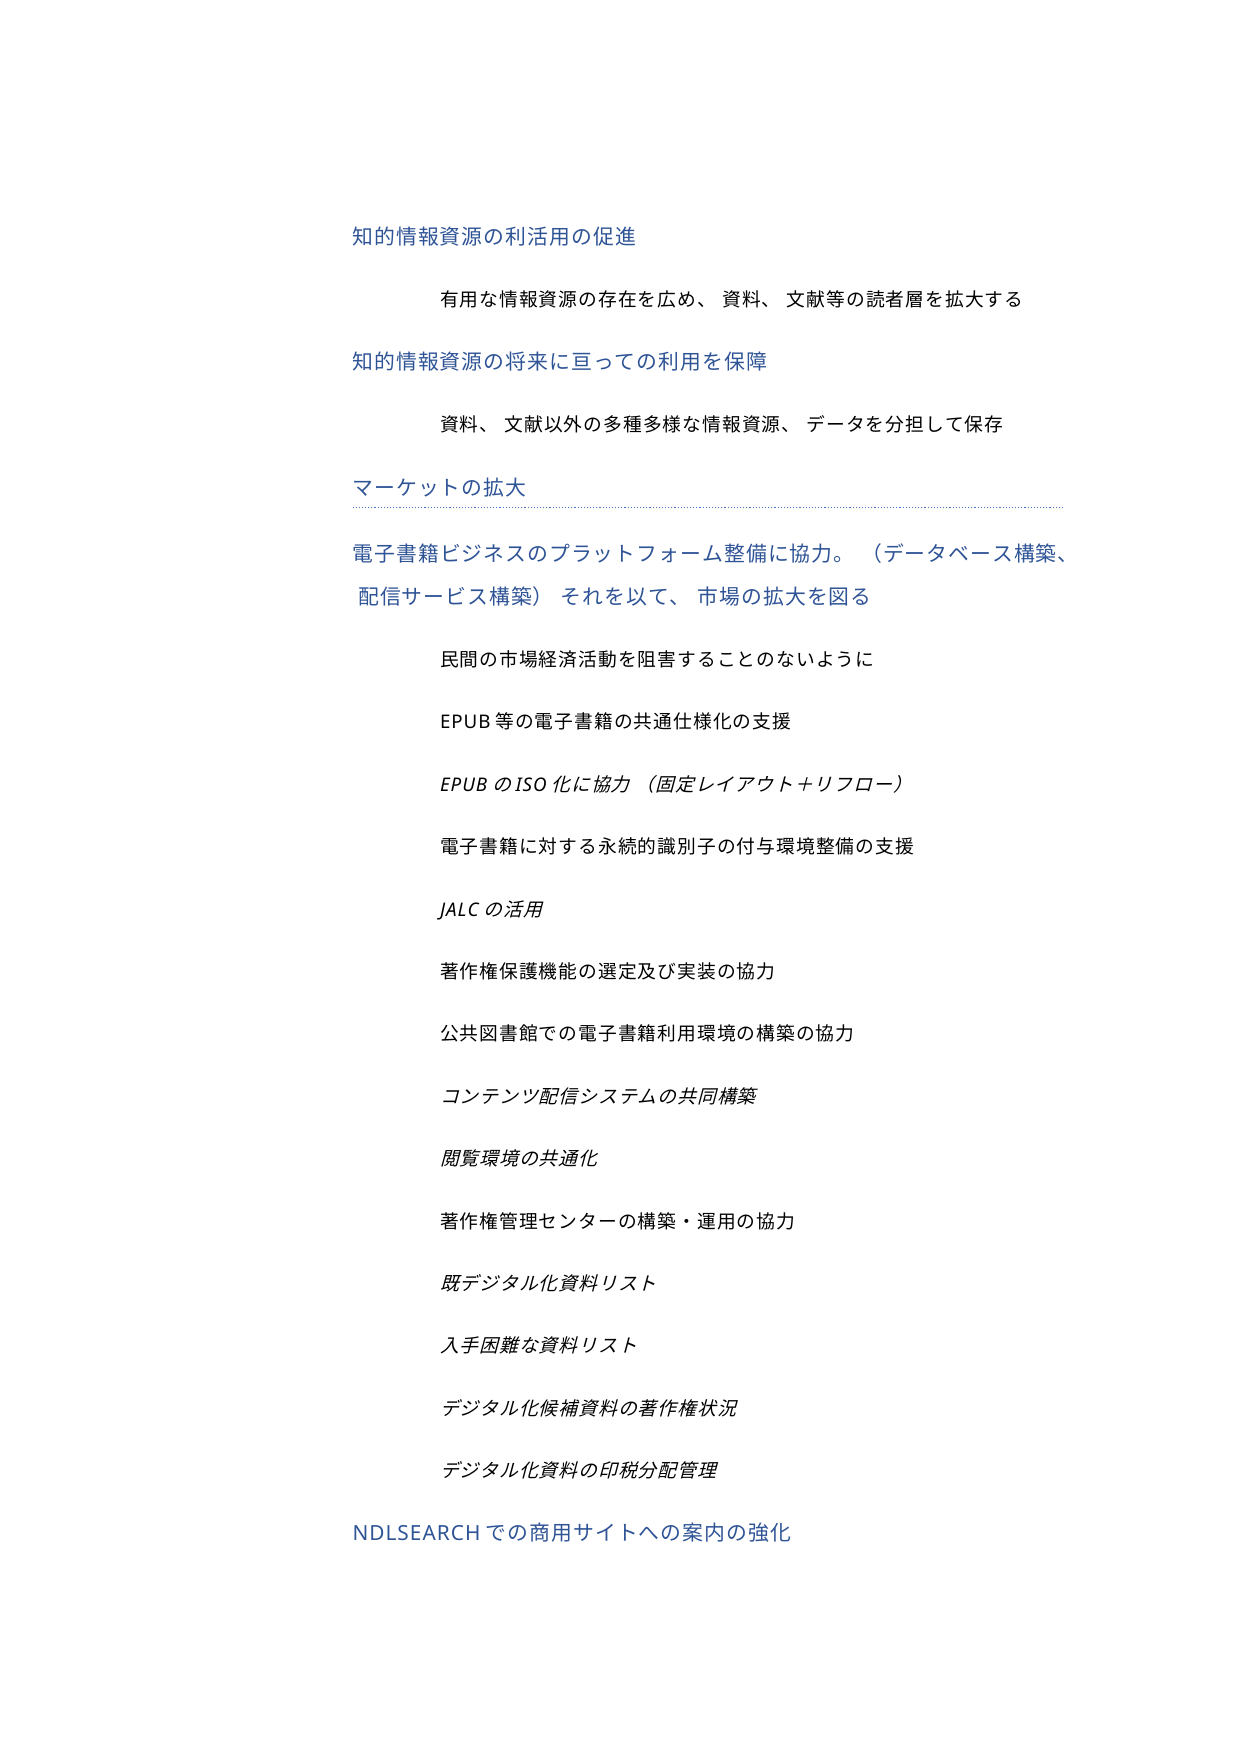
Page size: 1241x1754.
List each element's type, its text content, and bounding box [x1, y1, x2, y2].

text 著作権保護機能の選定及び実装の協力 [440, 952, 1063, 989]
text EPUB等の電子書籍の共通仕様化の支援 [440, 702, 1063, 739]
text 知的情報資源の将来に亘っての利用を保障 [352, 342, 1063, 379]
text EPUBのISO化に協力 （固定レイアウト＋リフロー） [440, 764, 1063, 802]
text 有用な情報資源の存在を広め、 資料、 文献等の読者層を拡大する [440, 279, 1063, 317]
text デジタル化資料の印税分配管理 [440, 1451, 1063, 1488]
text 民間の市場経済活動を阻害することのないように [440, 639, 1063, 677]
text マーケットの拡大 [352, 467, 1063, 508]
text デジタル化候補資料の著作権状況 [440, 1388, 1063, 1426]
text コンテンツ配信システムの共同構築 [440, 1076, 1063, 1114]
text 電子書籍ビジネスのプラットフォーム整備に協力。 （データベース構築、 配信サービス構築） それを以て、 市場の拡大を図る [352, 534, 1063, 614]
text 公共図書館での電子書籍利用環境の構築の協力 [440, 1014, 1063, 1051]
text 著作権管理センターの構築・運用の協力 [440, 1201, 1063, 1239]
text 電子書籍に対する永続的識別子の付与環境整備の支援 [440, 827, 1063, 864]
text 知的情報資源の利活用の促進 [352, 217, 1063, 254]
text NDLSearchでの商用サイトへの案内の強化 [352, 1513, 1063, 1551]
text 既デジタル化資料リスト [440, 1263, 1063, 1301]
text JaLCの活用 [440, 889, 1063, 927]
text 入手困難な資料リスト [440, 1326, 1063, 1363]
text 資料、 文献以外の多種多様な情報資源、 データを分担して保存 [440, 405, 1063, 442]
text 閲覧環境の共通化 [440, 1139, 1063, 1176]
